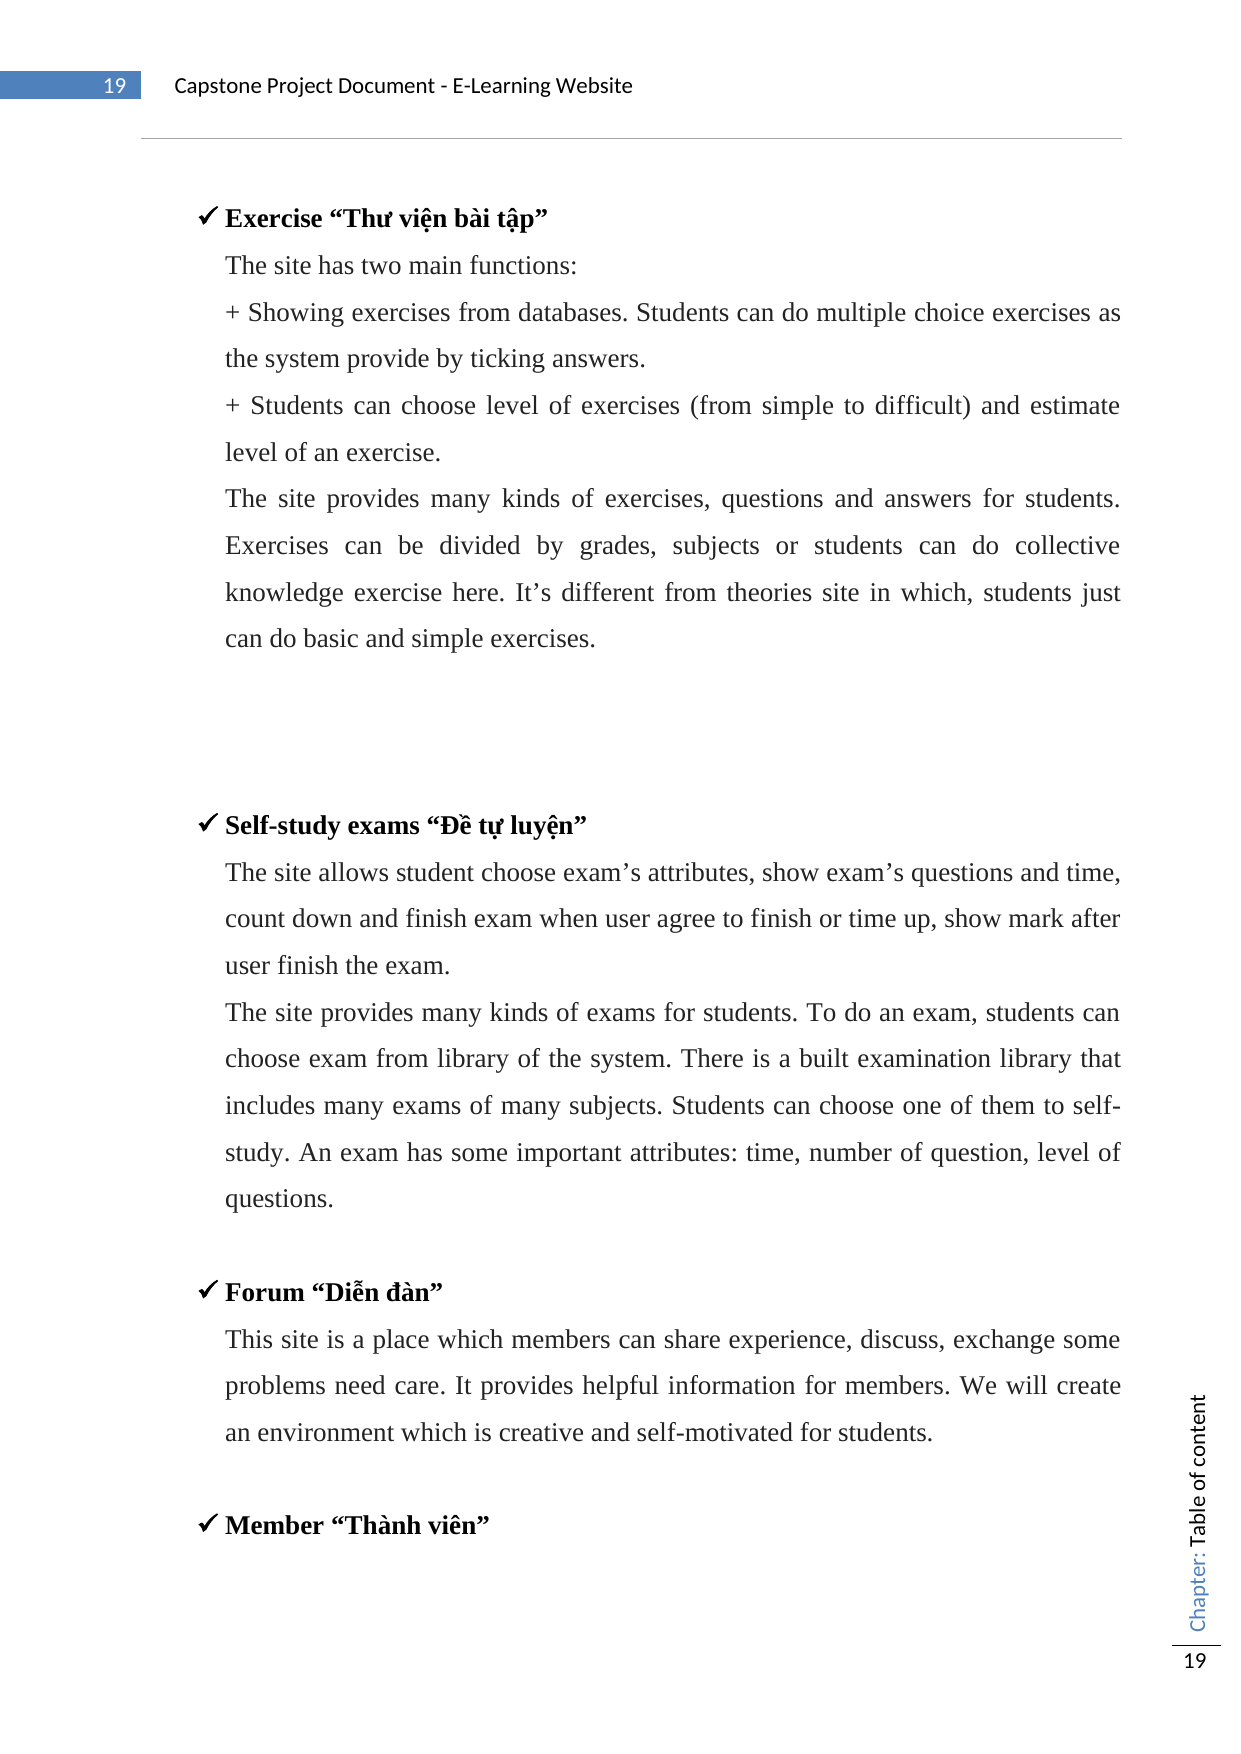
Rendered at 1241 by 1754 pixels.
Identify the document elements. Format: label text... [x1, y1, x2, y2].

list + Students can choose level of exercises (from simple to difficult) and estimate level of an exercise. [225, 389, 1122, 467]
list + Showing exercises from databases. Students can do multiple choice exercises as the system provide by ticking answers. [225, 296, 1122, 373]
list This site is a place which members can share experience, discuss, exchange some problems need care. It provides helpful information for members. We will create an environment which is creative and self-motivated for students. [225, 1323, 1122, 1447]
list Exercise “Thư viện bài tập” [197, 202, 1122, 233]
list Forum “Diễn đàn” [197, 1276, 1122, 1307]
list The site allows student choose exam’s attributes, show exam’s questions and time, count down and finish exam when user agree to finish or time up, show mark after user finish the exam. [225, 856, 1122, 980]
list The site provides many kinds of exams for students. To do an exam, students can choose exam from library of the system. There is a built examination library that includes many exams of many subjects. Students can choose one of them to self-study. An exam has some important attributes: time, number of question, level of questions. [225, 996, 1122, 1214]
list Self-study exams “Đề tự luyện” [197, 809, 1122, 840]
list The site has two main functions: [225, 249, 1122, 280]
list Member “Thành viên” [197, 1509, 1122, 1541]
list The site provides many kinds of exercises, questions and answers for students. Exercises can be divided by grades, subjects or students can do collective knowledge exercise here. It’s different from theories site in which, students just can do basic and simple exercises. [225, 482, 1122, 653]
